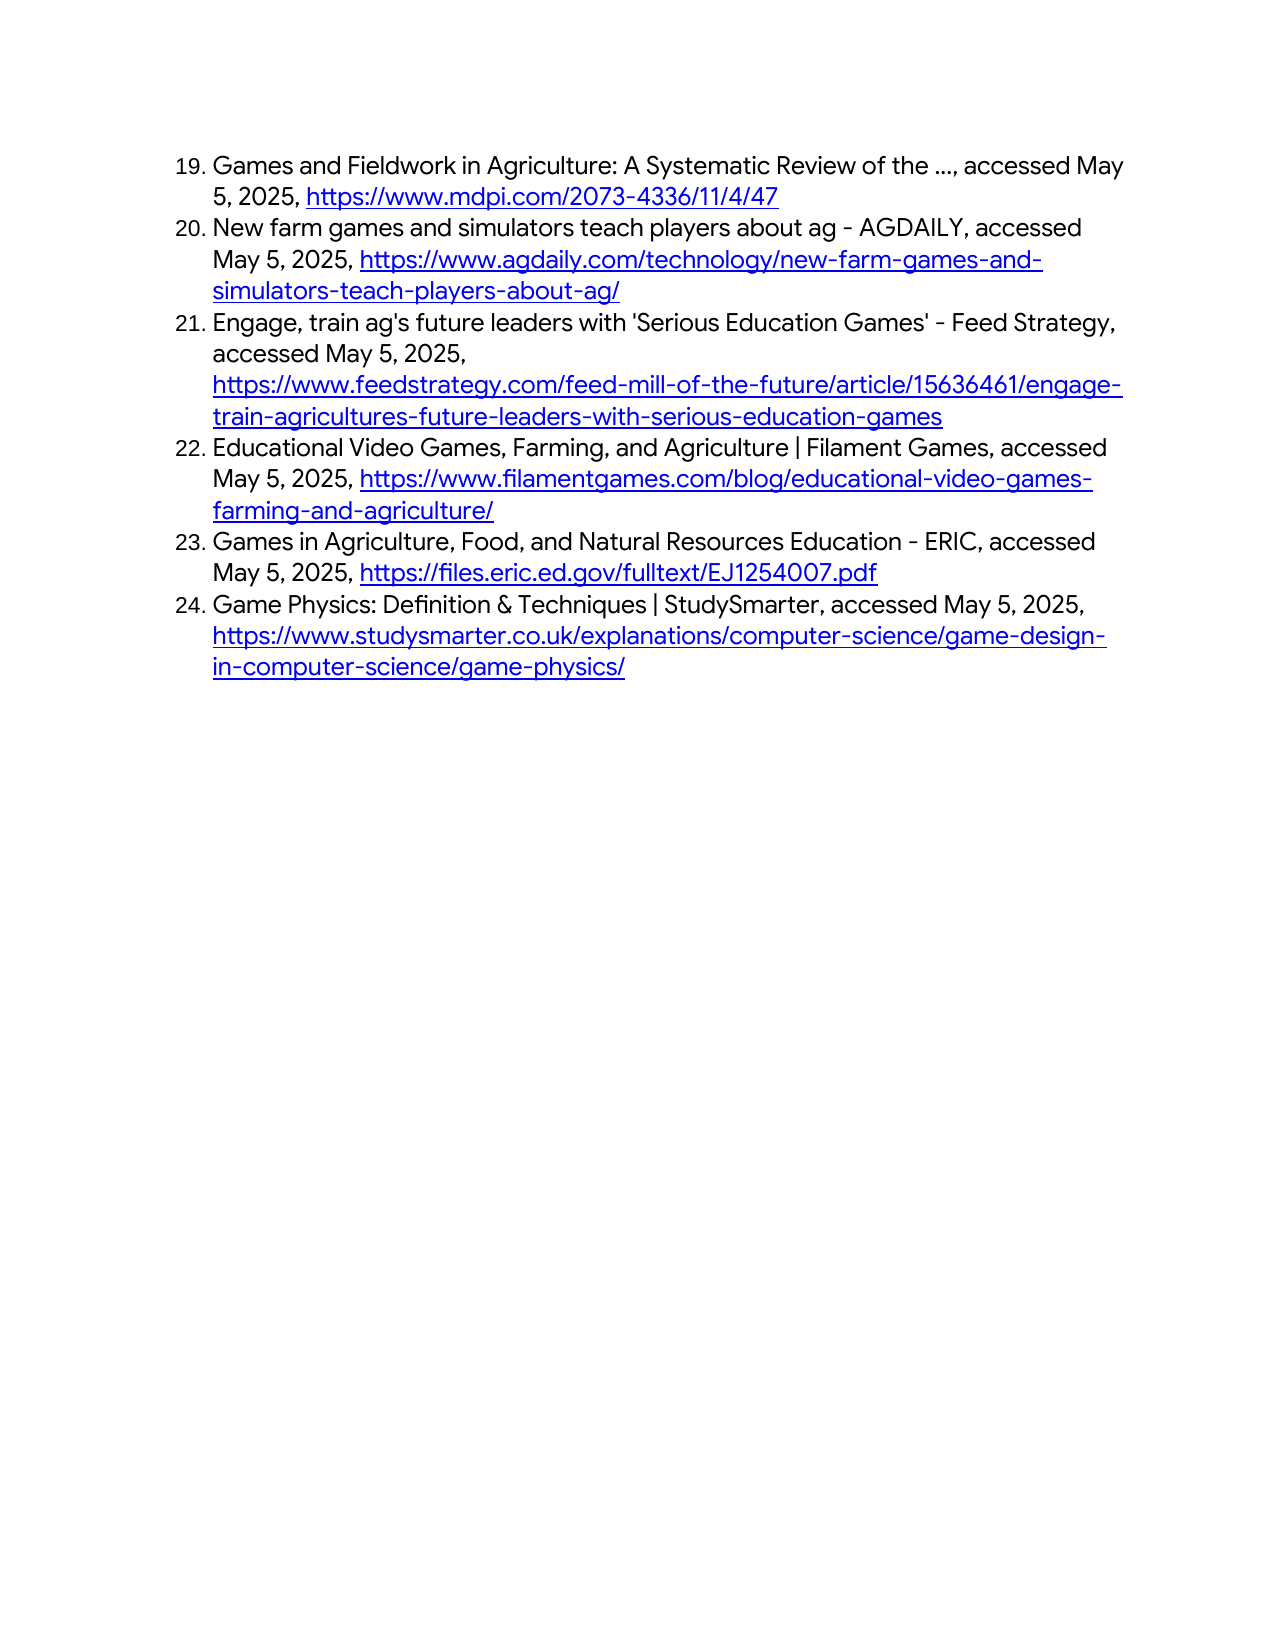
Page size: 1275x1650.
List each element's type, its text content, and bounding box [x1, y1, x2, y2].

list New farm games and simulators teach players about ag - AGDAILY, accessed May 5, 2025, https://www.agdaily.com/technology/new-farm-games-and-simulators-teach-players-about-ag/ [175, 213, 1125, 307]
list Engage, train ag's future leaders with 'Serious Education Games' - Feed Strategy, accessed May 5, 2025, https://www.feedstrategy.com/feed-mill-of-the-future/article/15636461/engage-train-agricultures-future-leaders-with-serious-education-games [175, 307, 1125, 432]
list Games and Fieldwork in Agriculture: A Systematic Review of the ..., accessed May 5, 2025, https://www.mdpi.com/2073-4336/11/4/47 [175, 150, 1125, 213]
list Games in Agriculture, Food, and Natural Resources Education - ERIC, accessed May 5, 2025, https://files.eric.ed.gov/fulltext/EJ1254007.pdf [175, 526, 1125, 589]
list Game Physics: Definition & Techniques | StudySmarter, accessed May 5, 2025, https://www.studysmarter.co.uk/explanations/computer-science/game-design-in-computer-science/game-physics/ [175, 589, 1125, 683]
list Educational Video Games, Farming, and Agriculture | Filament Games, accessed May 5, 2025, https://www.filamentgames.com/blog/educational-video-games-farming-and-agriculture/ [175, 432, 1125, 526]
